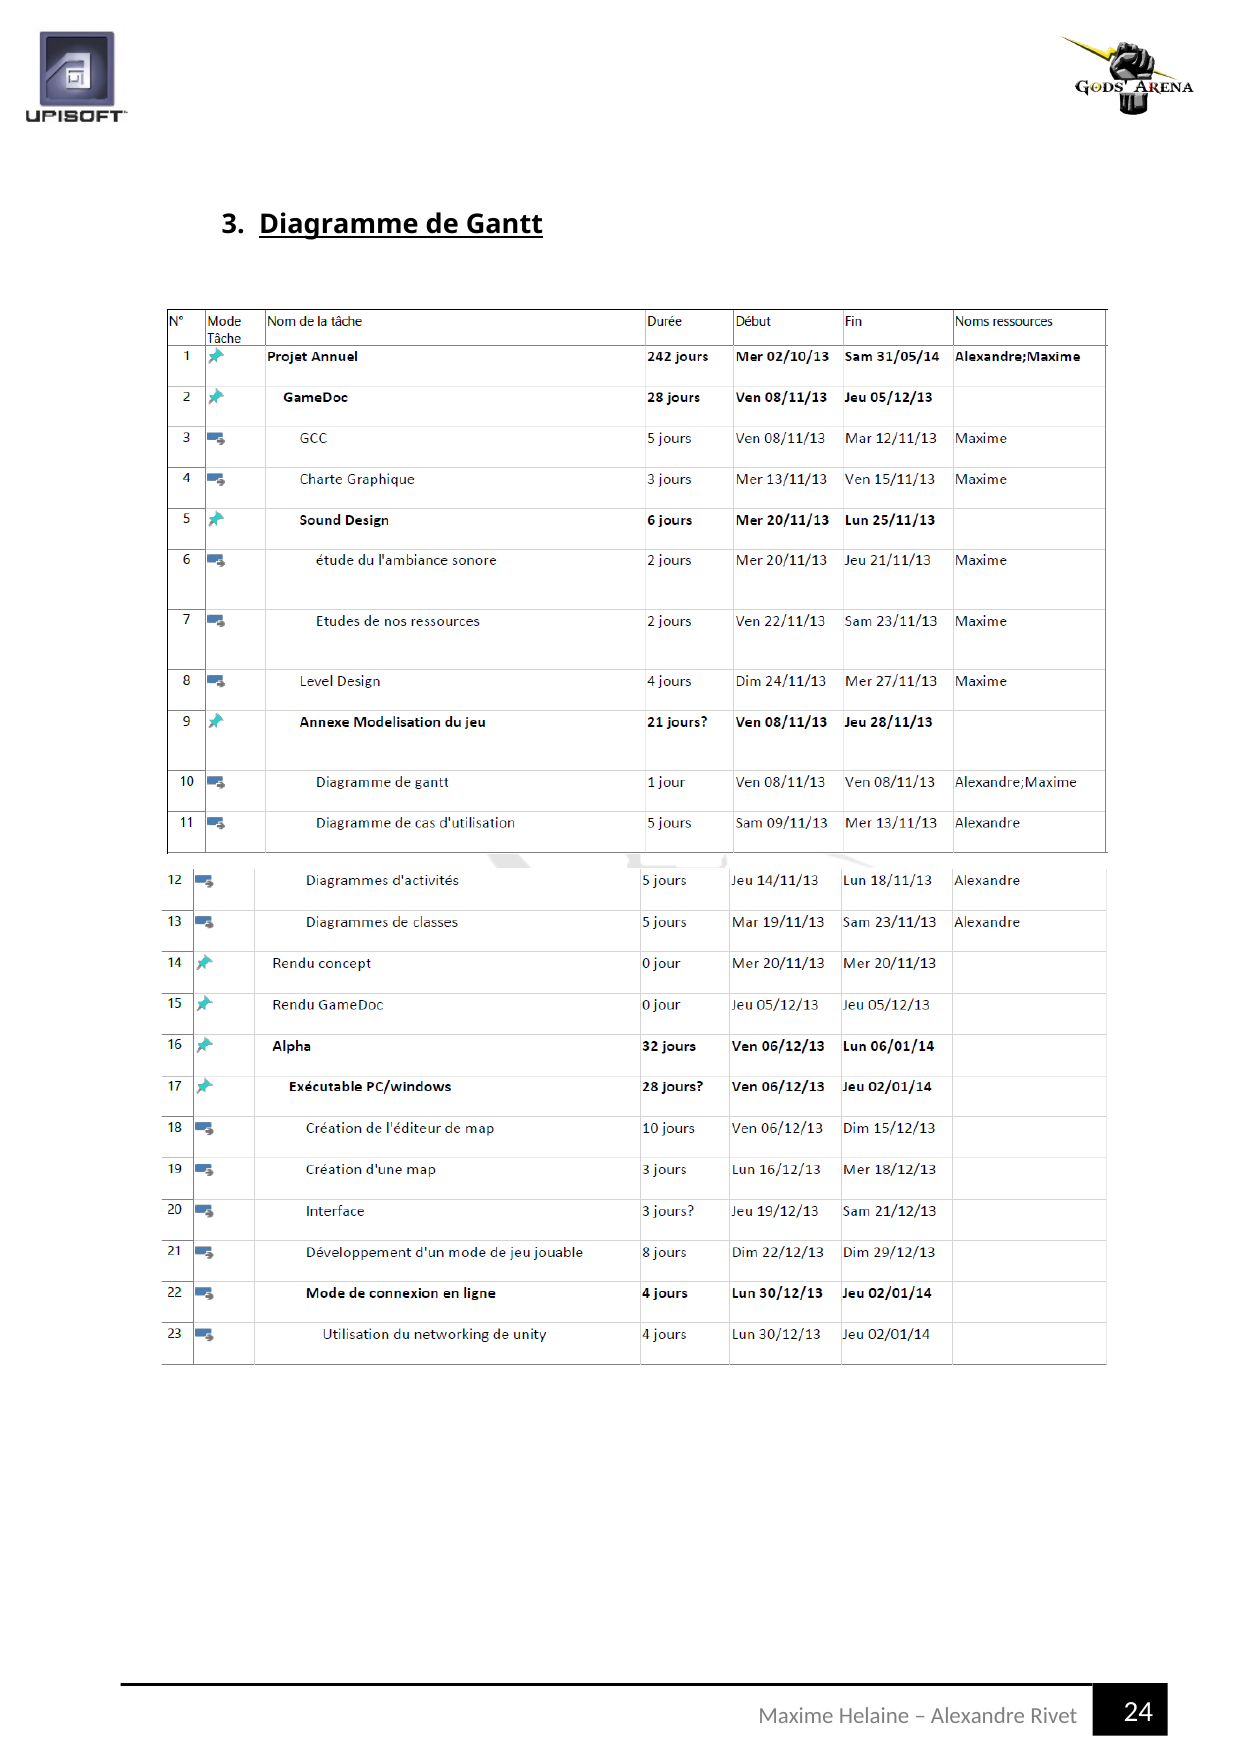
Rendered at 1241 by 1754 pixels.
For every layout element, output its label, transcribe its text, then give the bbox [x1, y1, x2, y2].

picture [25, 23, 129, 127]
picture [1057, 9, 1211, 163]
picture [147, 306, 1108, 1384]
subtitle Diagramme de Gantt [221, 205, 1092, 242]
